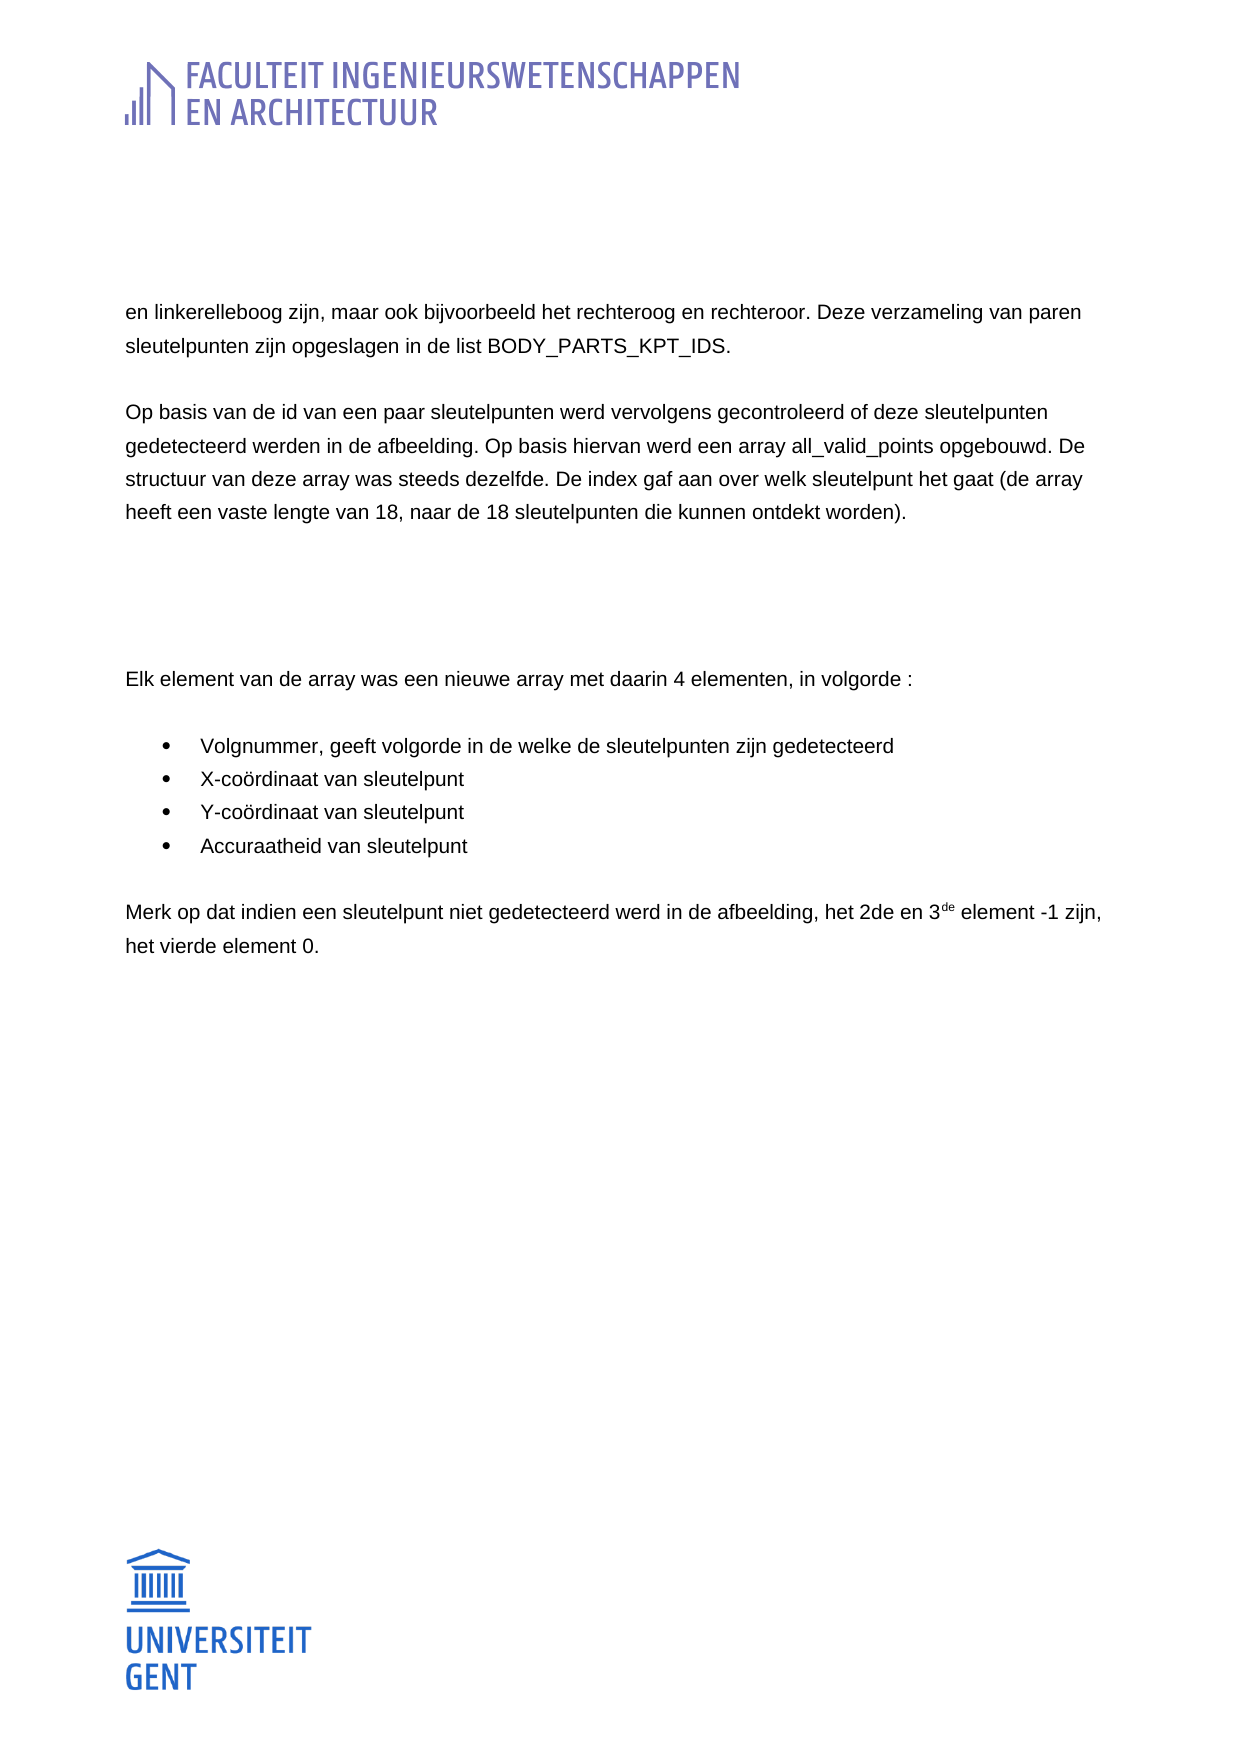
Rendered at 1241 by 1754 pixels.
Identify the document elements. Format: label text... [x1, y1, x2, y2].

text Merk op dat indien een sleutelpunt niet gedetecteerd werd in de afbeelding, het 2de en 3de element -1 zijn, het vierde element 0. [125, 893, 1115, 960]
list Y-coördinaat van sleutelpunt [163, 793, 1115, 826]
list Accuraatheid van sleutelpunt [163, 826, 1115, 860]
picture [62, 0, 815, 188]
text Elk element van de array was een nieuwe array met daarin 4 elementen, in volgorde : [125, 660, 1115, 693]
list X-coördinaat van sleutelpunt [163, 760, 1115, 793]
text Op basis van de id van een paar sleutelpunten werd vervolgens gecontroleerd of deze sleutelpunten gedetecteerd werden in de afbeelding. Op basis hiervan werd een array all_valid_points opgebouwd. De structuur van deze array was steeds dezelfde. De index gaf aan over welk sleutelpunt het gaat (de array heeft een vaste lengte van 18, naar de 18 sleutelpunten die kunnen ontdekt worden). [125, 393, 1115, 526]
picture [64, 1501, 378, 1752]
list Volgnummer, geeft volgorde in de welke de sleutelpunten zijn gedetecteerd [163, 726, 1115, 760]
